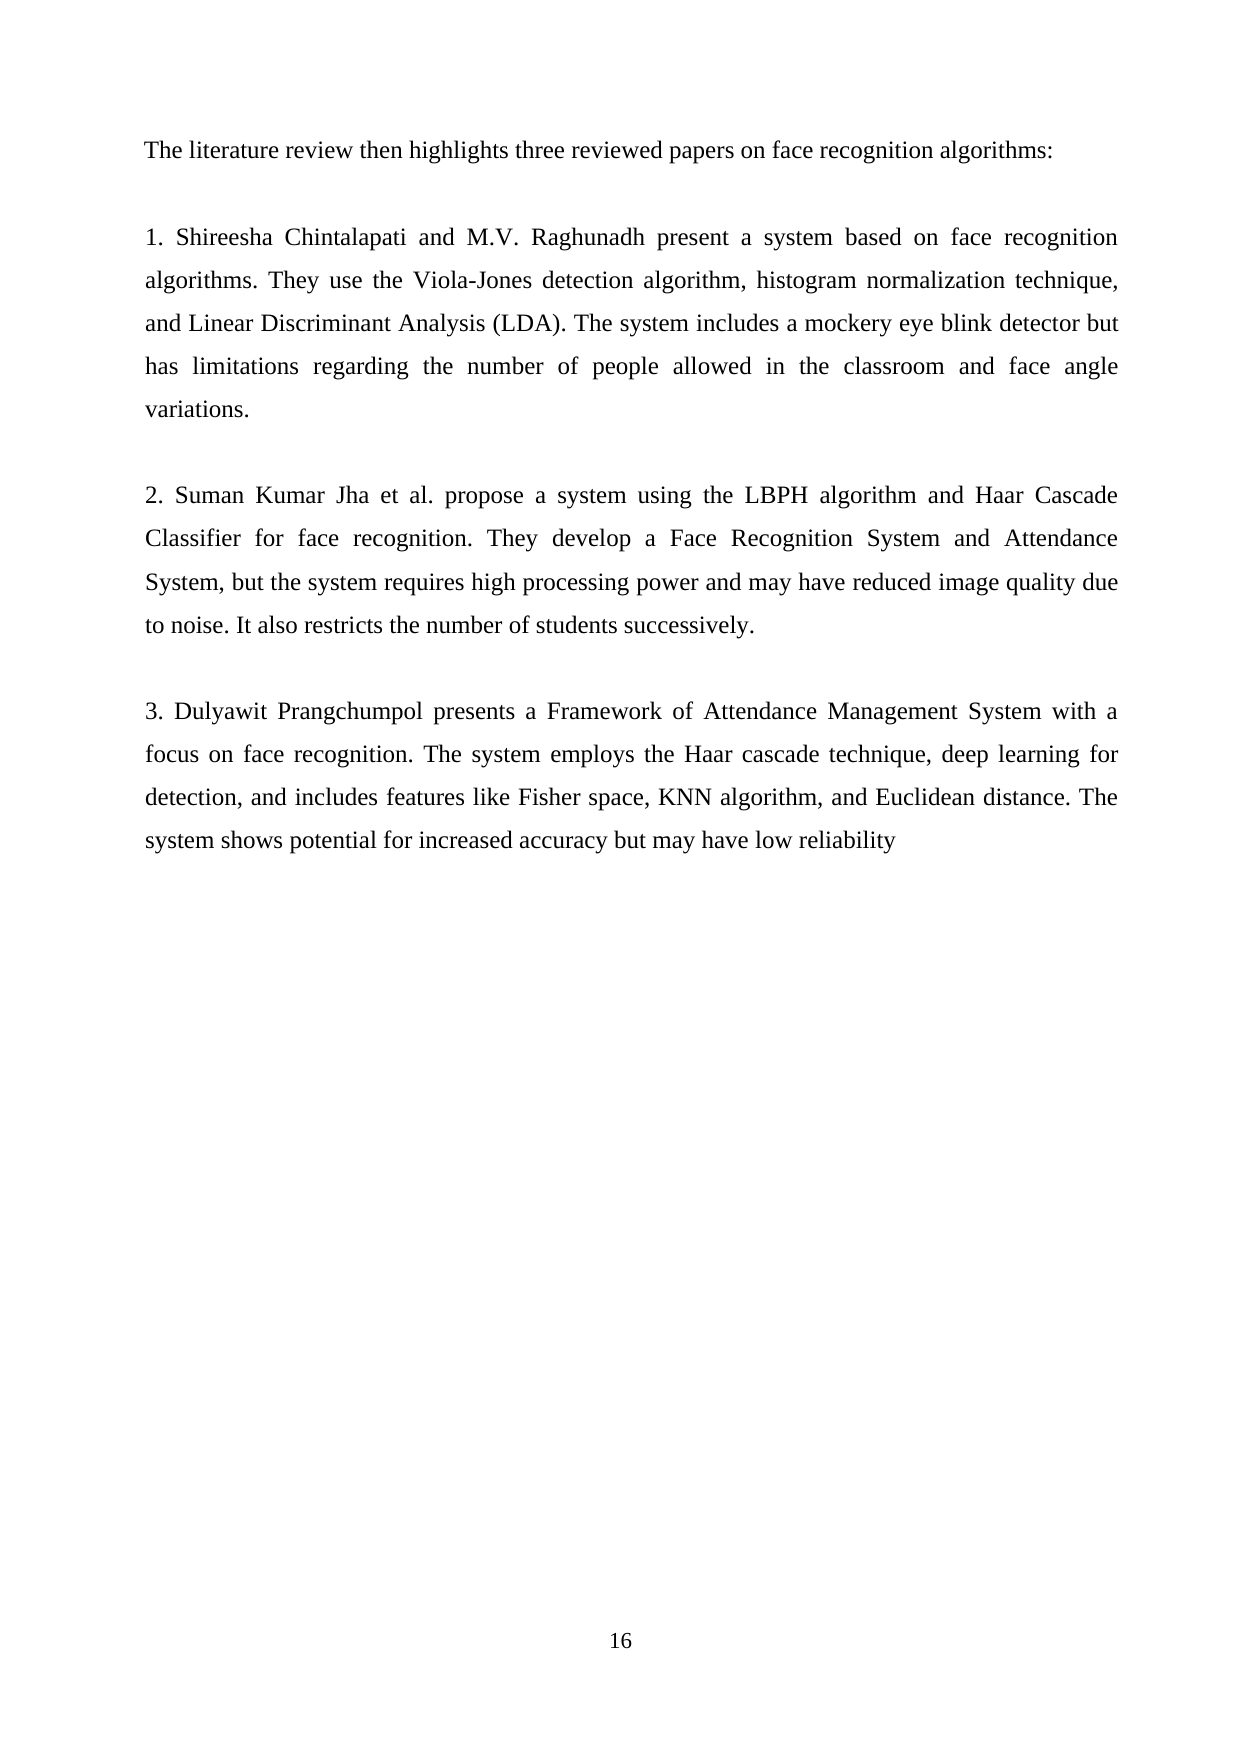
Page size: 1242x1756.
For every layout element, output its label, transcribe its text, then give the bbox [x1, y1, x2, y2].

text 3. Dulyawit Prangchumpol presents a Framework of Attendance Management System with a focus on face recognition. The system employs the Haar cascade technique, deep learning for detection, and includes features like Fisher space, KNN algorithm, and Euclidean distance. The system shows potential for increased accuracy but may have low reliability [145, 696, 1119, 854]
text The literature review then highlights three reviewed papers on face recognition algorithms: [56, 135, 1119, 164]
text 2. Suman Kumar Jha et al. propose a system using the LBPH algorithm and Haar Cascade Classifier for face recognition. They develop a Face Recognition System and Attendance System, but the system requires high processing power and may have reduced image quality due to noise. It also restricts the number of students successively. [145, 480, 1119, 638]
text 1. Shireesha Chintalapati and M.V. Raghunadh present a system based on face recognition algorithms. They use the Viola-Jones detection algorithm, histogram normalization technique, and Linear Discriminant Analysis (LDA). The system includes a mockery eye blink detector but has limitations regarding the number of people allowed in the classroom and face angle variations. [145, 222, 1119, 423]
